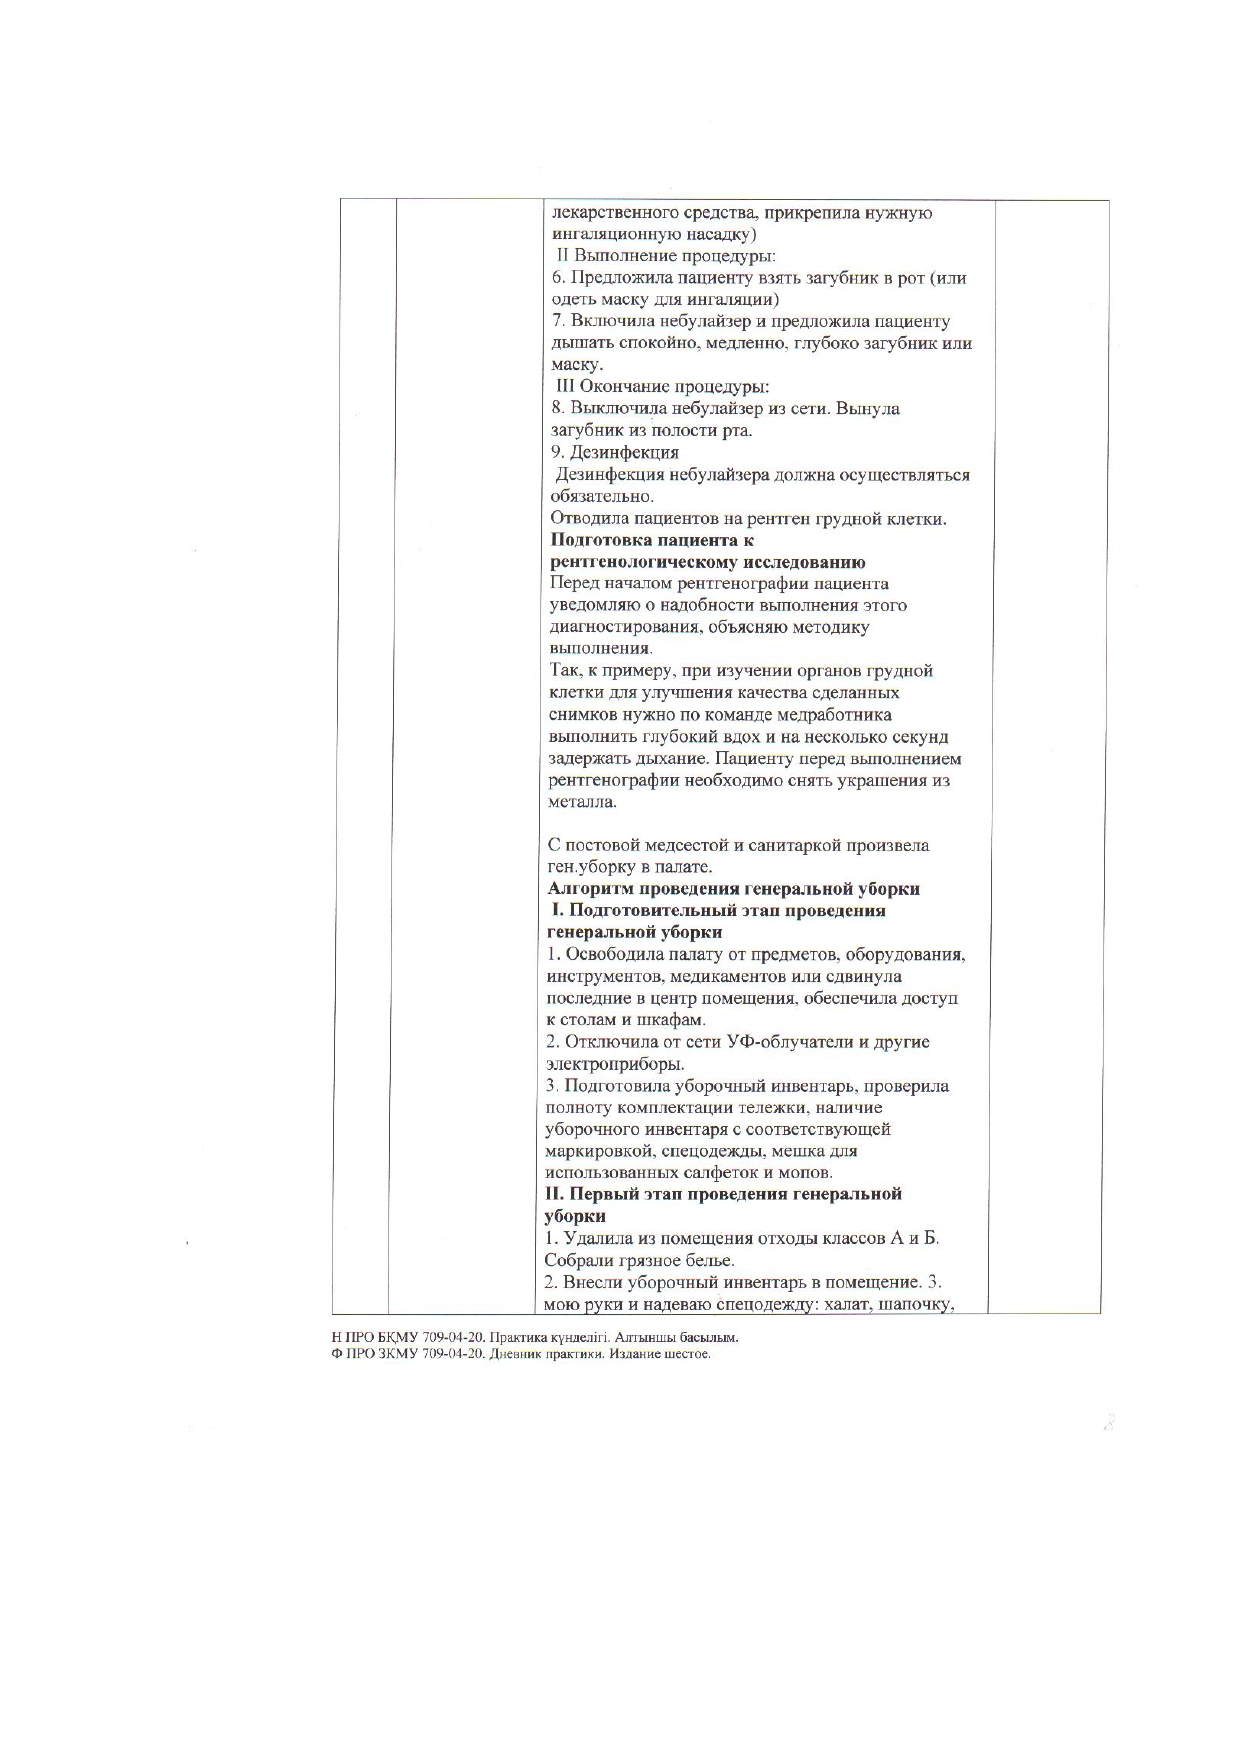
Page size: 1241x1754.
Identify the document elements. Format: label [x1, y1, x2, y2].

picture [177, 118, 1152, 1459]
